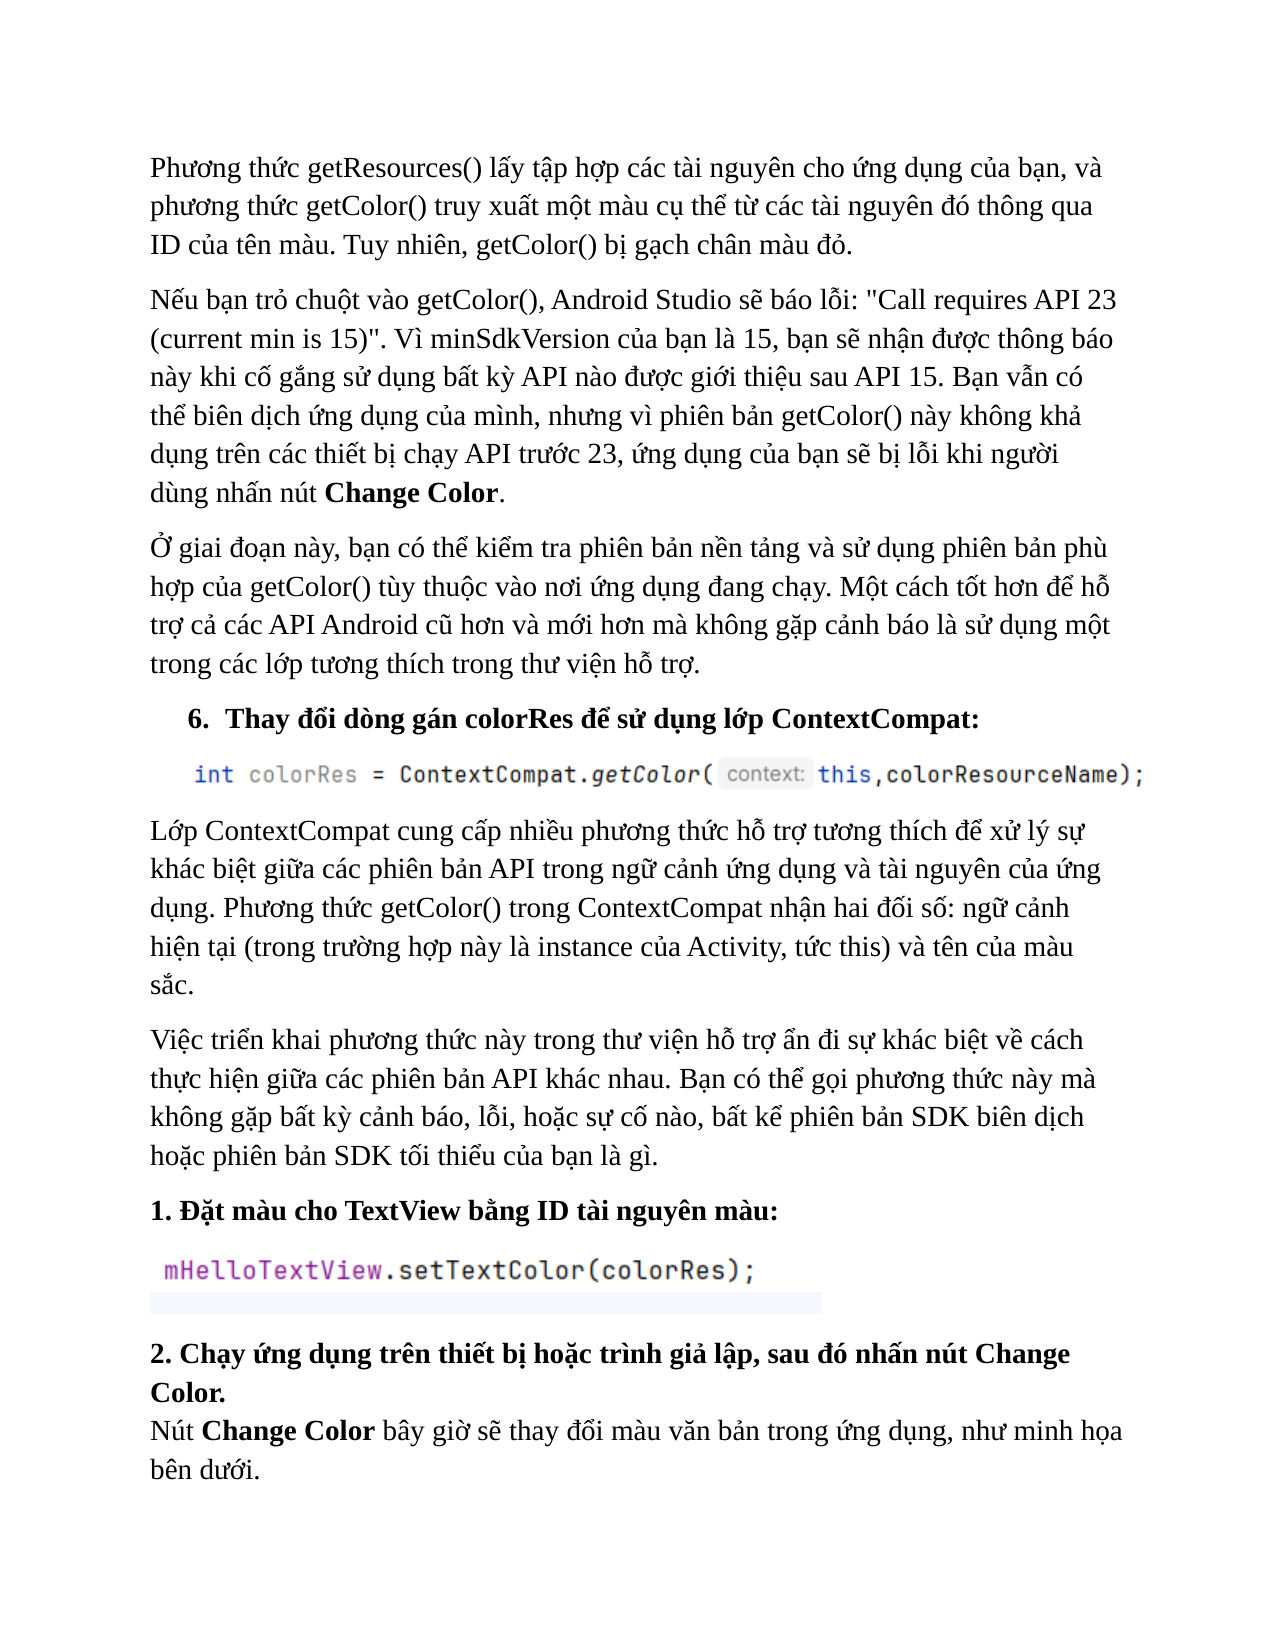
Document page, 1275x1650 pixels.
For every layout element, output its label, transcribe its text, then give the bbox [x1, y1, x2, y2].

text Ở giai đoạn này, bạn có thể kiểm tra phiên bản nền tảng và sử dụng phiên bản phù hợp của getColor() tùy thuộc vào nơi ứng dụng đang chạy. Một cách tốt hơn để hỗ trợ cả các API Android cũ hơn và mới hơn mà không gặp cảnh báo là sử dụng một trong các lớp tương thích trong thư viện hỗ trợ. [150, 530, 1125, 679]
picture [187, 753, 1163, 791]
text 2. Chạy ứng dụng trên thiết bị hoặc trình giả lập, sau đó nhấn nút Change Color. Nút Change Color bây giờ sẽ thay đổi màu văn bản trong ứng dụng, như minh họa bên dưới. [150, 1336, 1125, 1485]
text Phương thức getResources() lấy tập hợp các tài nguyên cho ứng dụng của bạn, và phương thức getColor() truy xuất một màu cụ thể từ các tài nguyên đó thông qua ID của tên màu. Tuy nhiên, getColor() bị gạch chân màu đỏ. [150, 150, 1125, 261]
text Việc triển khai phương thức này trong thư viện hỗ trợ ẩn đi sự khác biệt về cách thực hiện giữa các phiên bản API khác nhau. Bạn có thể gọi phương thức này mà không gặp bất kỳ cảnh báo, lỗi, hoặc sự cố nào, bất kể phiên bản SDK biên dịch hoặc phiên bản SDK tối thiểu của bạn là gì. [150, 1022, 1125, 1172]
list Thay đổi dòng gán colorRes để sử dụng lớp ContextCompat: [187, 701, 1125, 734]
text Nếu bạn trỏ chuột vào getColor(), Android Studio sẽ báo lỗi: "Call requires API 23 (current min is 15)". Vì minSdkVersion của bạn là 15, bạn sẽ nhận được thông báo này khi cố gắng sử dụng bất kỳ API nào được giới thiệu sau API 15. Bạn vẫn có thể biên dịch ứng dụng của mình, nhưng vì phiên bản getColor() này không khả dụng trên các thiết bị chạy API trước 23, ứng dụng của bạn sẽ bị lỗi khi người dùng nhấn nút Change Color. [150, 282, 1125, 508]
text 1. Đặt màu cho TextView bằng ID tài nguyên màu: [150, 1193, 1125, 1227]
picture [150, 1248, 822, 1314]
text Lớp ContextCompat cung cấp nhiều phương thức hỗ trợ tương thích để xử lý sự khác biệt giữa các phiên bản API trong ngữ cảnh ứng dụng và tài nguyên của ứng dụng. Phương thức getColor() trong ContextCompat nhận hai đối số: ngữ cảnh hiện tại (trong trường hợp này là instance của Activity, tức this) và tên của màu sắc. [150, 813, 1125, 1001]
